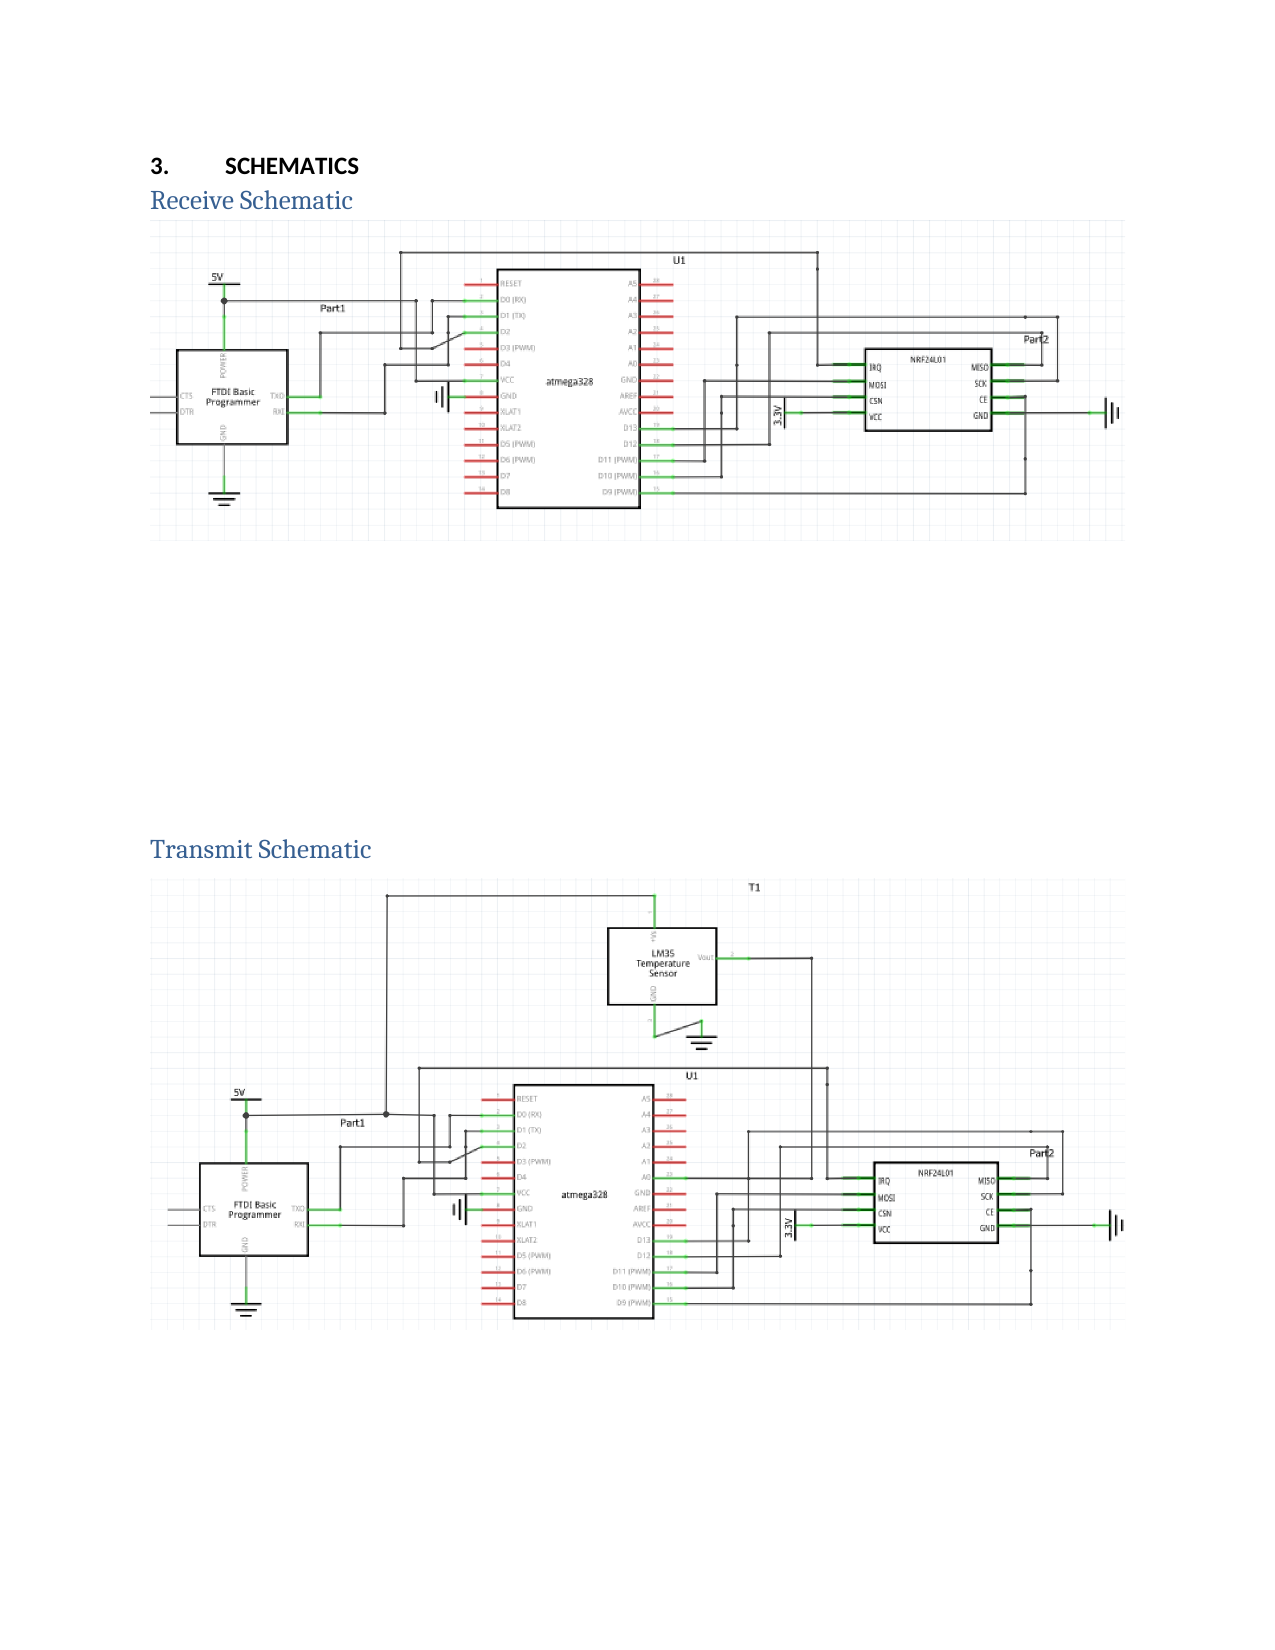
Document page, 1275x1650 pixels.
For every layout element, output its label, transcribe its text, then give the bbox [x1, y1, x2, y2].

list SCHEMATICS [150, 150, 1125, 181]
subtitle Receive Schematic [150, 185, 1125, 216]
picture [150, 878, 1125, 1330]
subtitle Transmit Schematic [150, 834, 1125, 866]
picture [150, 220, 1125, 541]
